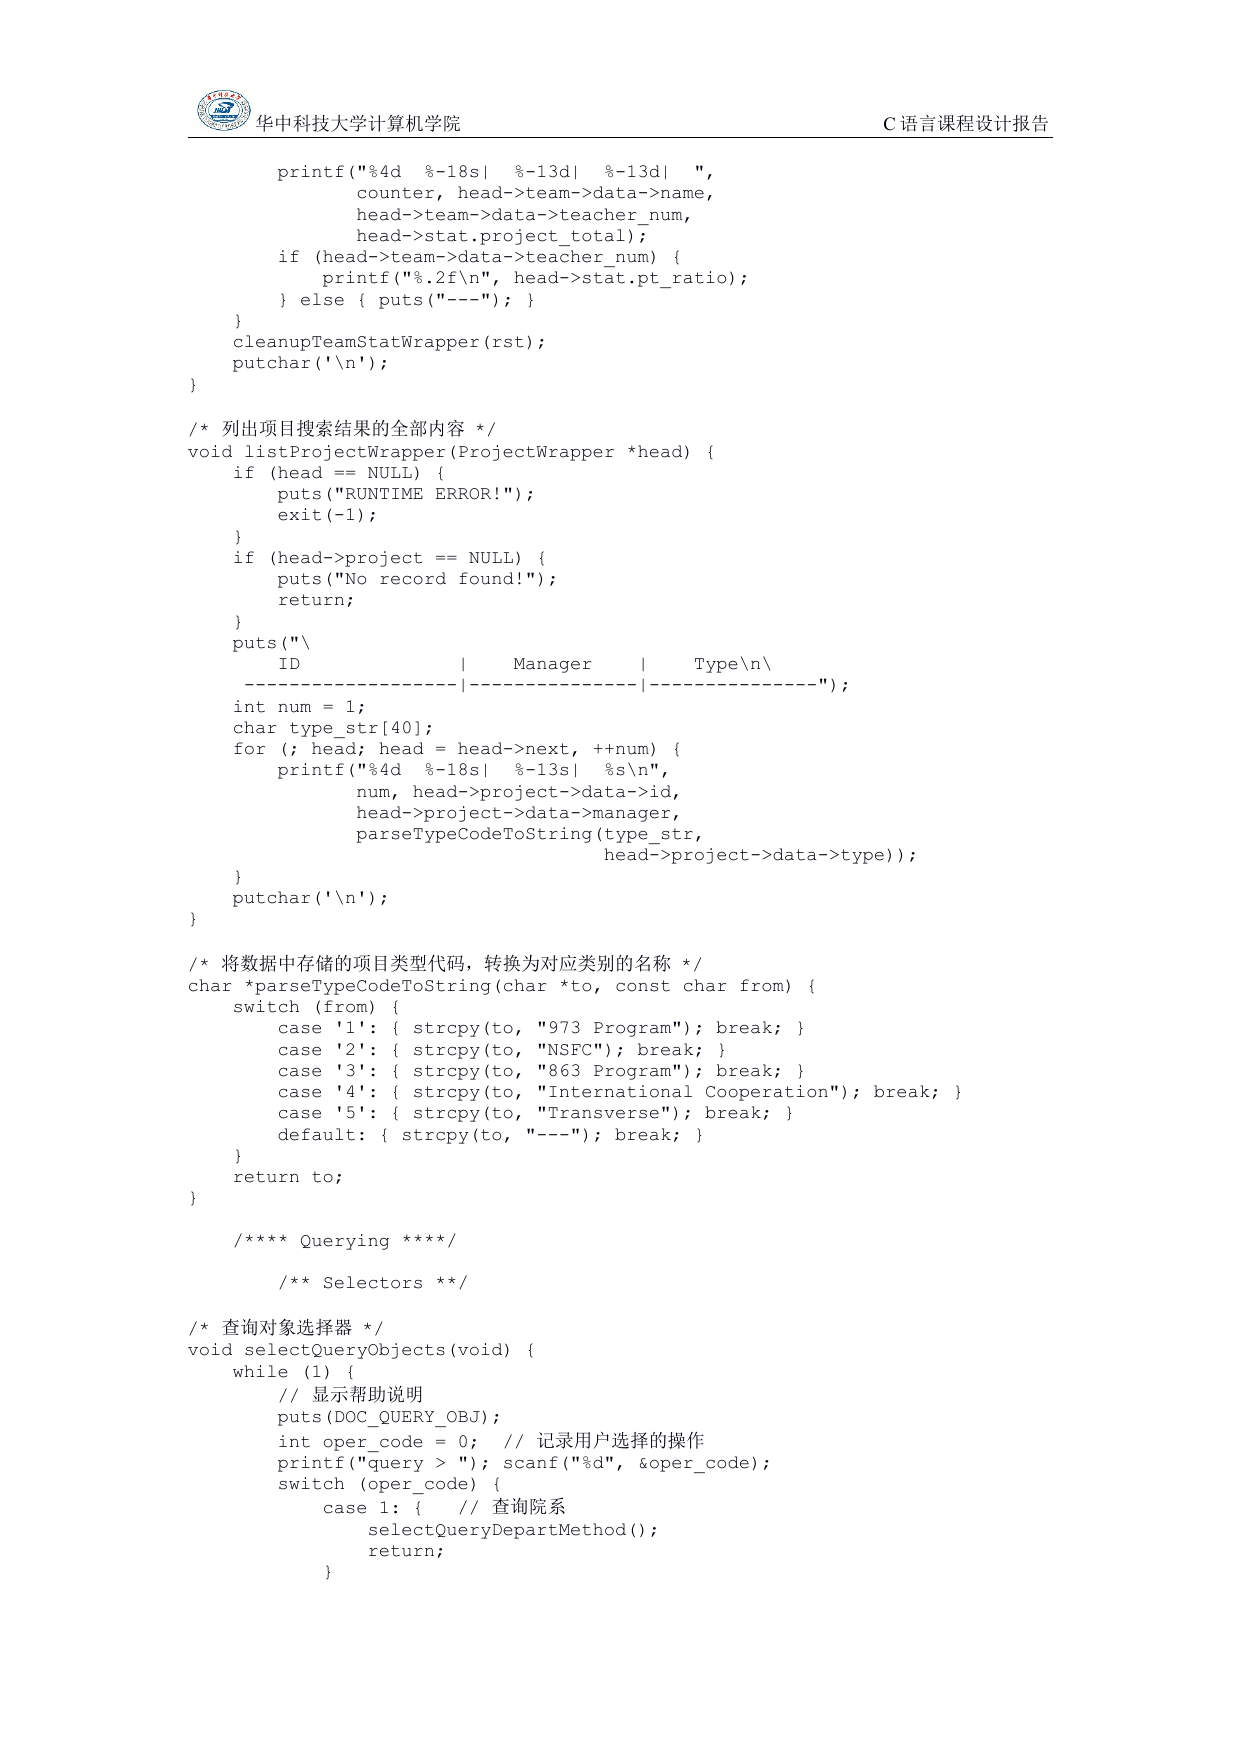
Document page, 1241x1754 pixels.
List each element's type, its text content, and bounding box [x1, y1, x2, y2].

text } [187, 611, 1053, 633]
text -------------------|---------------|---------------"); [187, 675, 1053, 696]
text case '3': { strcpy(to, "863 Program"); break; } [187, 1061, 1053, 1082]
text } [187, 1188, 1053, 1209]
text } [187, 1146, 1053, 1167]
text } [187, 1562, 1053, 1583]
text for (; head; head = head->next, ++num) { [187, 739, 1053, 760]
text putchar('\n'); [187, 888, 1053, 909]
text return; [187, 1541, 1053, 1562]
text void listProjectWrapper(ProjectWrapper *head) { [187, 441, 1053, 463]
text return to; [187, 1167, 1053, 1188]
text num, head->project->data->id, [187, 781, 1053, 803]
text head->project->data->type)); [187, 845, 1053, 866]
text if (head->project == NULL) { [187, 548, 1053, 569]
text /* 查询对象选择器 */ [187, 1316, 1053, 1340]
text ID | Manager | Type\n\ [187, 654, 1053, 675]
text case '2': { strcpy(to, "NSFC"); break; } [187, 1039, 1053, 1061]
text /* 将数据中存储的项目类型代码，转换为对应类别的名称 */ [187, 951, 1053, 976]
text case 1: { // 查询院系 [187, 1495, 1053, 1519]
text exit(-1); [187, 505, 1053, 526]
text /**** Querying ****/ [187, 1231, 1053, 1252]
text head->team->data->teacher_num, [187, 204, 1053, 226]
text return; [187, 590, 1053, 611]
text } [187, 311, 1053, 332]
text int oper_code = 0; // 记录用户选择的操作 [187, 1428, 1053, 1453]
picture [191, 88, 255, 131]
text // 显示帮助说明 [187, 1383, 1053, 1407]
text printf("%4d %-18s| %-13d| %-13d| ", [187, 162, 1053, 183]
text printf("%.2f\n", head->stat.pt_ratio); [187, 268, 1053, 289]
text putchar('\n'); [187, 353, 1053, 374]
text if (head->team->data->teacher_num) { [187, 247, 1053, 268]
text puts("No record found!"); [187, 569, 1053, 590]
text cleanupTeamStatWrapper(rst); [187, 332, 1053, 353]
text head->stat.project_total); [187, 226, 1053, 247]
text while (1) { [187, 1361, 1053, 1383]
text switch (from) { [187, 997, 1053, 1018]
text printf("query > "); scanf("%d", &oper_code); [187, 1453, 1053, 1474]
text if (head == NULL) { [187, 463, 1053, 484]
text char *parseTypeCodeToString(char *to, const char from) { [187, 976, 1053, 997]
text /** Selectors **/ [187, 1273, 1053, 1294]
text } [187, 526, 1053, 548]
text } else { puts("---"); } [187, 289, 1053, 311]
text void selectQueryObjects(void) { [187, 1340, 1053, 1361]
text selectQueryDepartMethod(); [187, 1519, 1053, 1541]
text puts("RUNTIME ERROR!"); [187, 484, 1053, 505]
text /* 列出项目搜索结果的全部内容 */ [187, 417, 1053, 441]
text case '5': { strcpy(to, "Transverse"); break; } [187, 1103, 1053, 1124]
text char type_str[40]; [187, 718, 1053, 739]
text head->project->data->manager, [187, 803, 1053, 824]
text } [187, 866, 1053, 888]
text } [187, 909, 1053, 930]
text int num = 1; [187, 696, 1053, 718]
text } [187, 374, 1053, 396]
text puts(DOC_QUERY_OBJ); [187, 1407, 1053, 1428]
text puts("\ [187, 633, 1053, 654]
text case '4': { strcpy(to, "International Cooperation"); break; } [187, 1082, 1053, 1103]
text parseTypeCodeToString(type_str, [187, 824, 1053, 845]
text default: { strcpy(to, "---"); break; } [187, 1124, 1053, 1146]
text switch (oper_code) { [187, 1474, 1053, 1495]
text printf("%4d %-18s| %-13s| %s\n", [187, 760, 1053, 781]
text case '1': { strcpy(to, "973 Program"); break; } [187, 1018, 1053, 1039]
text counter, head->team->data->name, [187, 183, 1053, 204]
